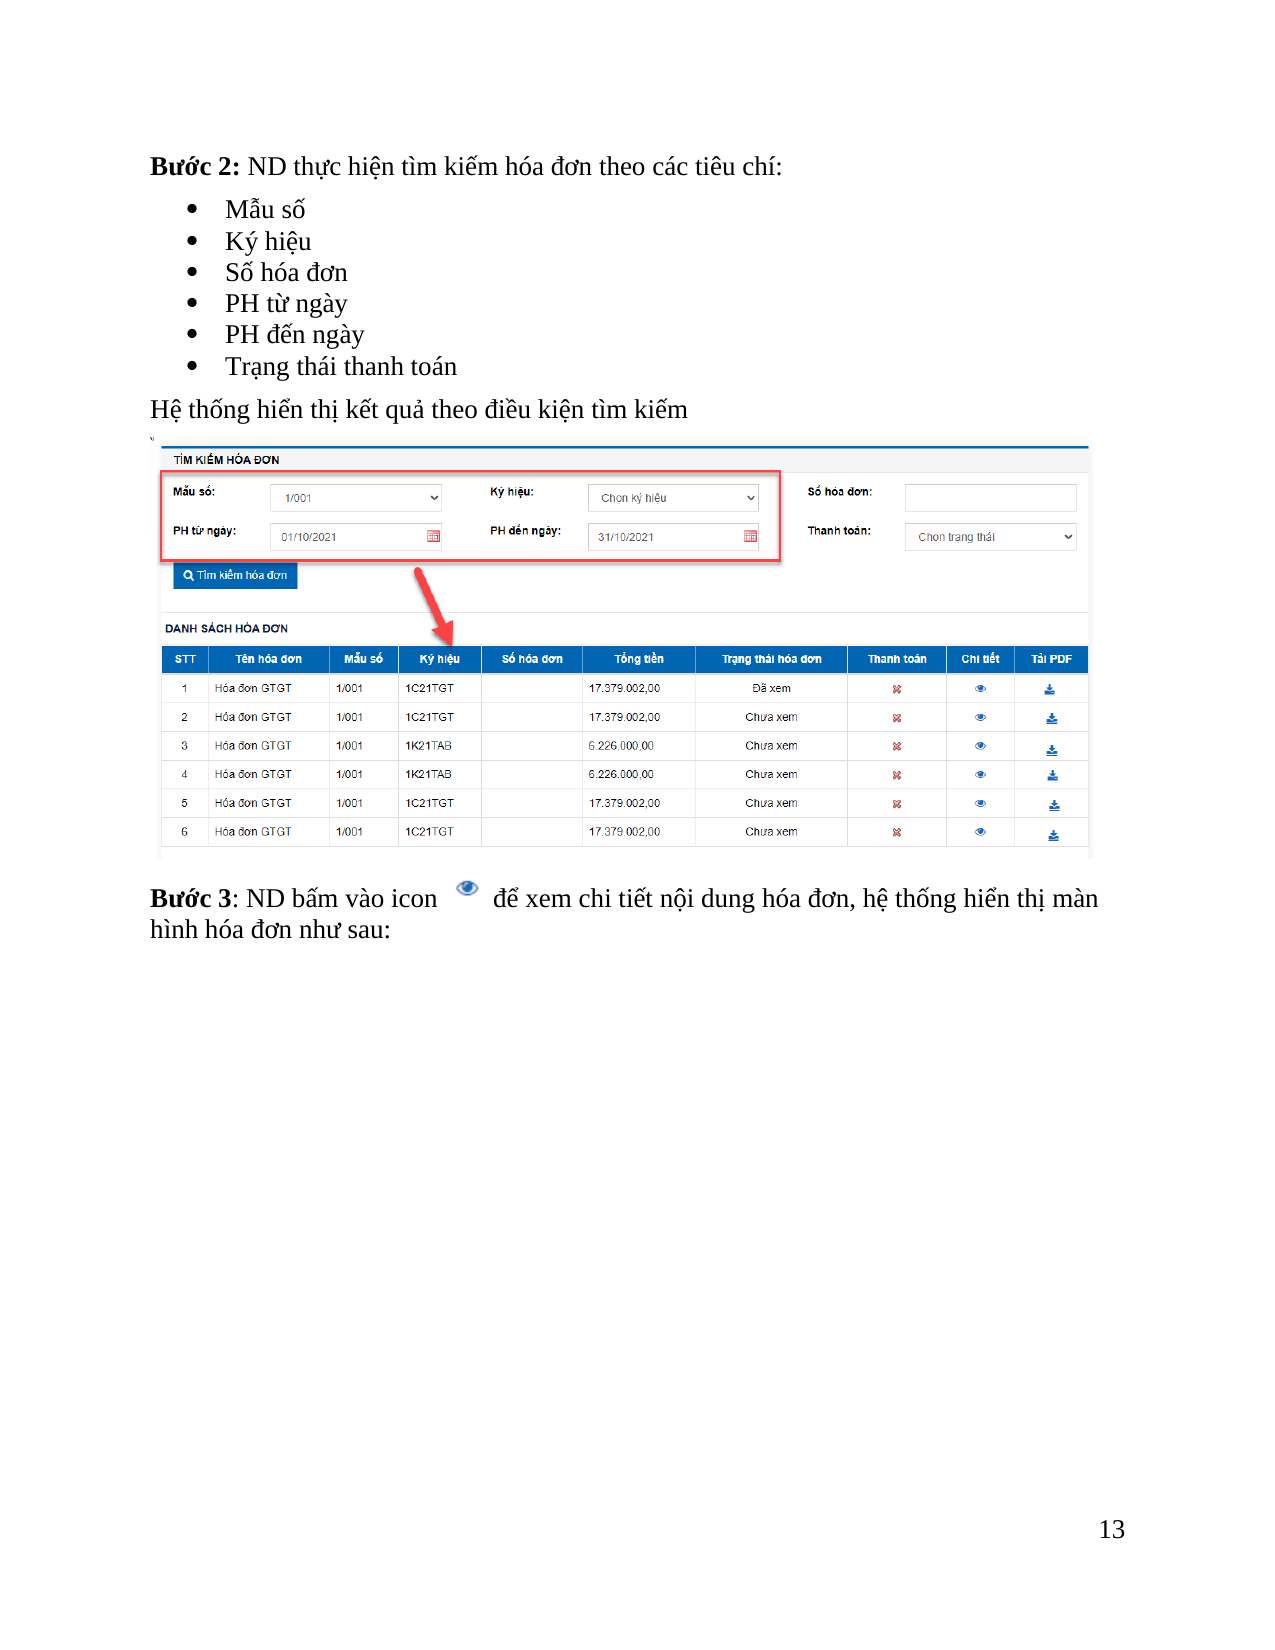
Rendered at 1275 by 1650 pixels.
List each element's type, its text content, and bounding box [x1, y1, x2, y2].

list Trạng thái thanh toán [187, 350, 1125, 381]
list PH đến ngày [187, 319, 1125, 350]
text Bước 2: ND thực hiện tìm kiếm hóa đơn theo các tiêu chí: [150, 150, 1125, 181]
list PH từ ngày [187, 287, 1125, 319]
list Ký hiệu [187, 225, 1125, 256]
picture [444, 871, 493, 907]
list Mẫu số [187, 194, 1125, 225]
text Bước 3: ND bấm vào icon để xem chi tiết nội dung hóa đơn, hệ thống hiển thị màn hình hóa đơn như sau: [150, 871, 1125, 944]
list Số hóa đơn [187, 256, 1125, 287]
text Hệ thống hiển thị kết quả theo điều kiện tìm kiếm [150, 394, 1125, 425]
picture [150, 437, 1096, 859]
